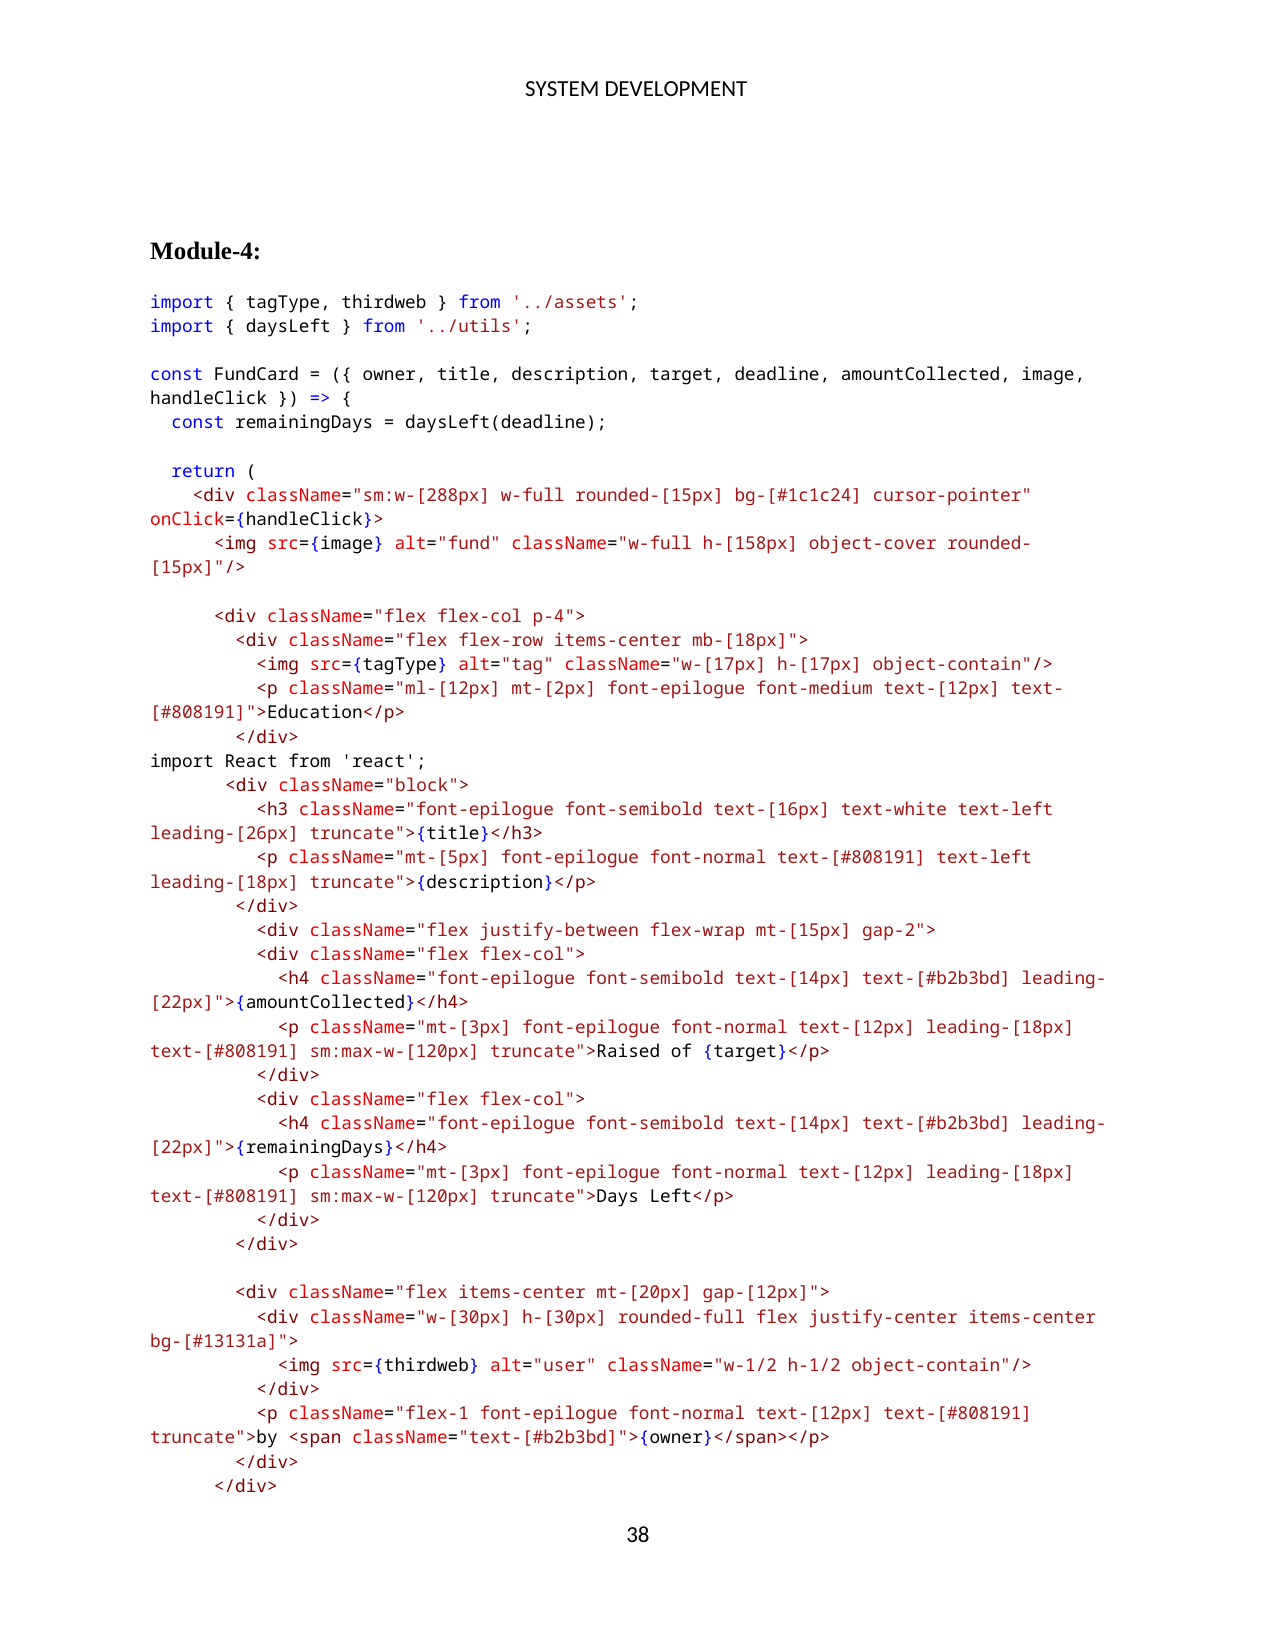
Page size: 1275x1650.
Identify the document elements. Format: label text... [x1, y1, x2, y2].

text <div className="flex flex-col"> [150, 1087, 1125, 1111]
text <div className="flex flex-col"> [150, 942, 1125, 966]
text <div className="w-[30px] h-[30px] rounded-full flex justify-center items-center bg-[#13131a]"> [150, 1304, 1125, 1352]
text </div> [150, 1232, 1125, 1256]
text <img src={image} alt="fund" className="w-full h-[158px] object-cover rounded-[15px]"/> [150, 531, 1125, 579]
text <h3 className="font-epilogue font-semibold text-[16px] text-white text-left leading-[26px] truncate">{title}</h3> [150, 797, 1125, 845]
text <h4 className="font-epilogue font-semibold text-[14px] text-[#b2b3bd] leading-[22px]">{amountCollected}</h4> [150, 966, 1125, 1014]
text <p className="mt-[3px] font-epilogue font-normal text-[12px] leading-[18px] text-[#808191] sm:max-w-[120px] truncate">Days Left</p> [150, 1159, 1125, 1207]
text <div className="sm:w-[288px] w-full rounded-[15px] bg-[#1c1c24] cursor-pointer" onClick={handleClick}> [150, 482, 1125, 531]
text </div> [150, 893, 1125, 917]
text </div> [150, 1449, 1125, 1473]
text <p className="mt-[5px] font-epilogue font-normal text-[#808191] text-left leading-[18px] truncate">{description}</p> [150, 845, 1125, 893]
text </div> [150, 1207, 1125, 1232]
text </div> [150, 1062, 1125, 1087]
text const FundCard = ({ owner, title, description, target, deadline, amountCollected, image, handleClick }) => { [150, 362, 1125, 410]
text <p className="ml-[12px] mt-[2px] font-epilogue font-medium text-[12px] text-[#808191]">Education</p> [150, 676, 1125, 724]
text const remainingDays = daysLeft(deadline); [150, 410, 1125, 434]
text </div> [150, 1473, 1125, 1497]
text <img src={thirdweb} alt="user" className="w-1/2 h-1/2 object-contain"/> [150, 1352, 1125, 1377]
text <div className="flex items-center mt-[20px] gap-[12px]"> [150, 1280, 1125, 1304]
text import { tagType, thirdweb } from '../assets'; [150, 289, 1125, 313]
text <h4 className="font-epilogue font-semibold text-[14px] text-[#b2b3bd] leading-[22px]">{remainingDays}</h4> [150, 1111, 1125, 1159]
text <img src={tagType} alt="tag" className="w-[17px] h-[17px] object-contain"/> [150, 652, 1125, 676]
text </div> [150, 724, 1125, 748]
text <div className="flex flex-row items-center mb-[18px]"> [150, 627, 1125, 652]
text return ( [150, 458, 1125, 482]
text <p className="mt-[3px] font-epilogue font-normal text-[12px] leading-[18px] text-[#808191] sm:max-w-[120px] truncate">Raised of {target}</p> [150, 1014, 1125, 1062]
text <div className="flex justify-between flex-wrap mt-[15px] gap-2"> [150, 917, 1125, 942]
text <div className="flex flex-col p-4"> [150, 603, 1125, 627]
text <p className="flex-1 font-epilogue font-normal text-[12px] text-[#808191] truncate">by <span className="text-[#b2b3bd]">{owner}</span></p> [150, 1401, 1125, 1449]
text import React from 'react'; [150, 748, 1125, 772]
text import { daysLeft } from '../utils'; [150, 313, 1125, 337]
text </div> [150, 1377, 1125, 1401]
text Module-4: [150, 236, 1125, 265]
text <div className="block"> [150, 772, 1125, 797]
